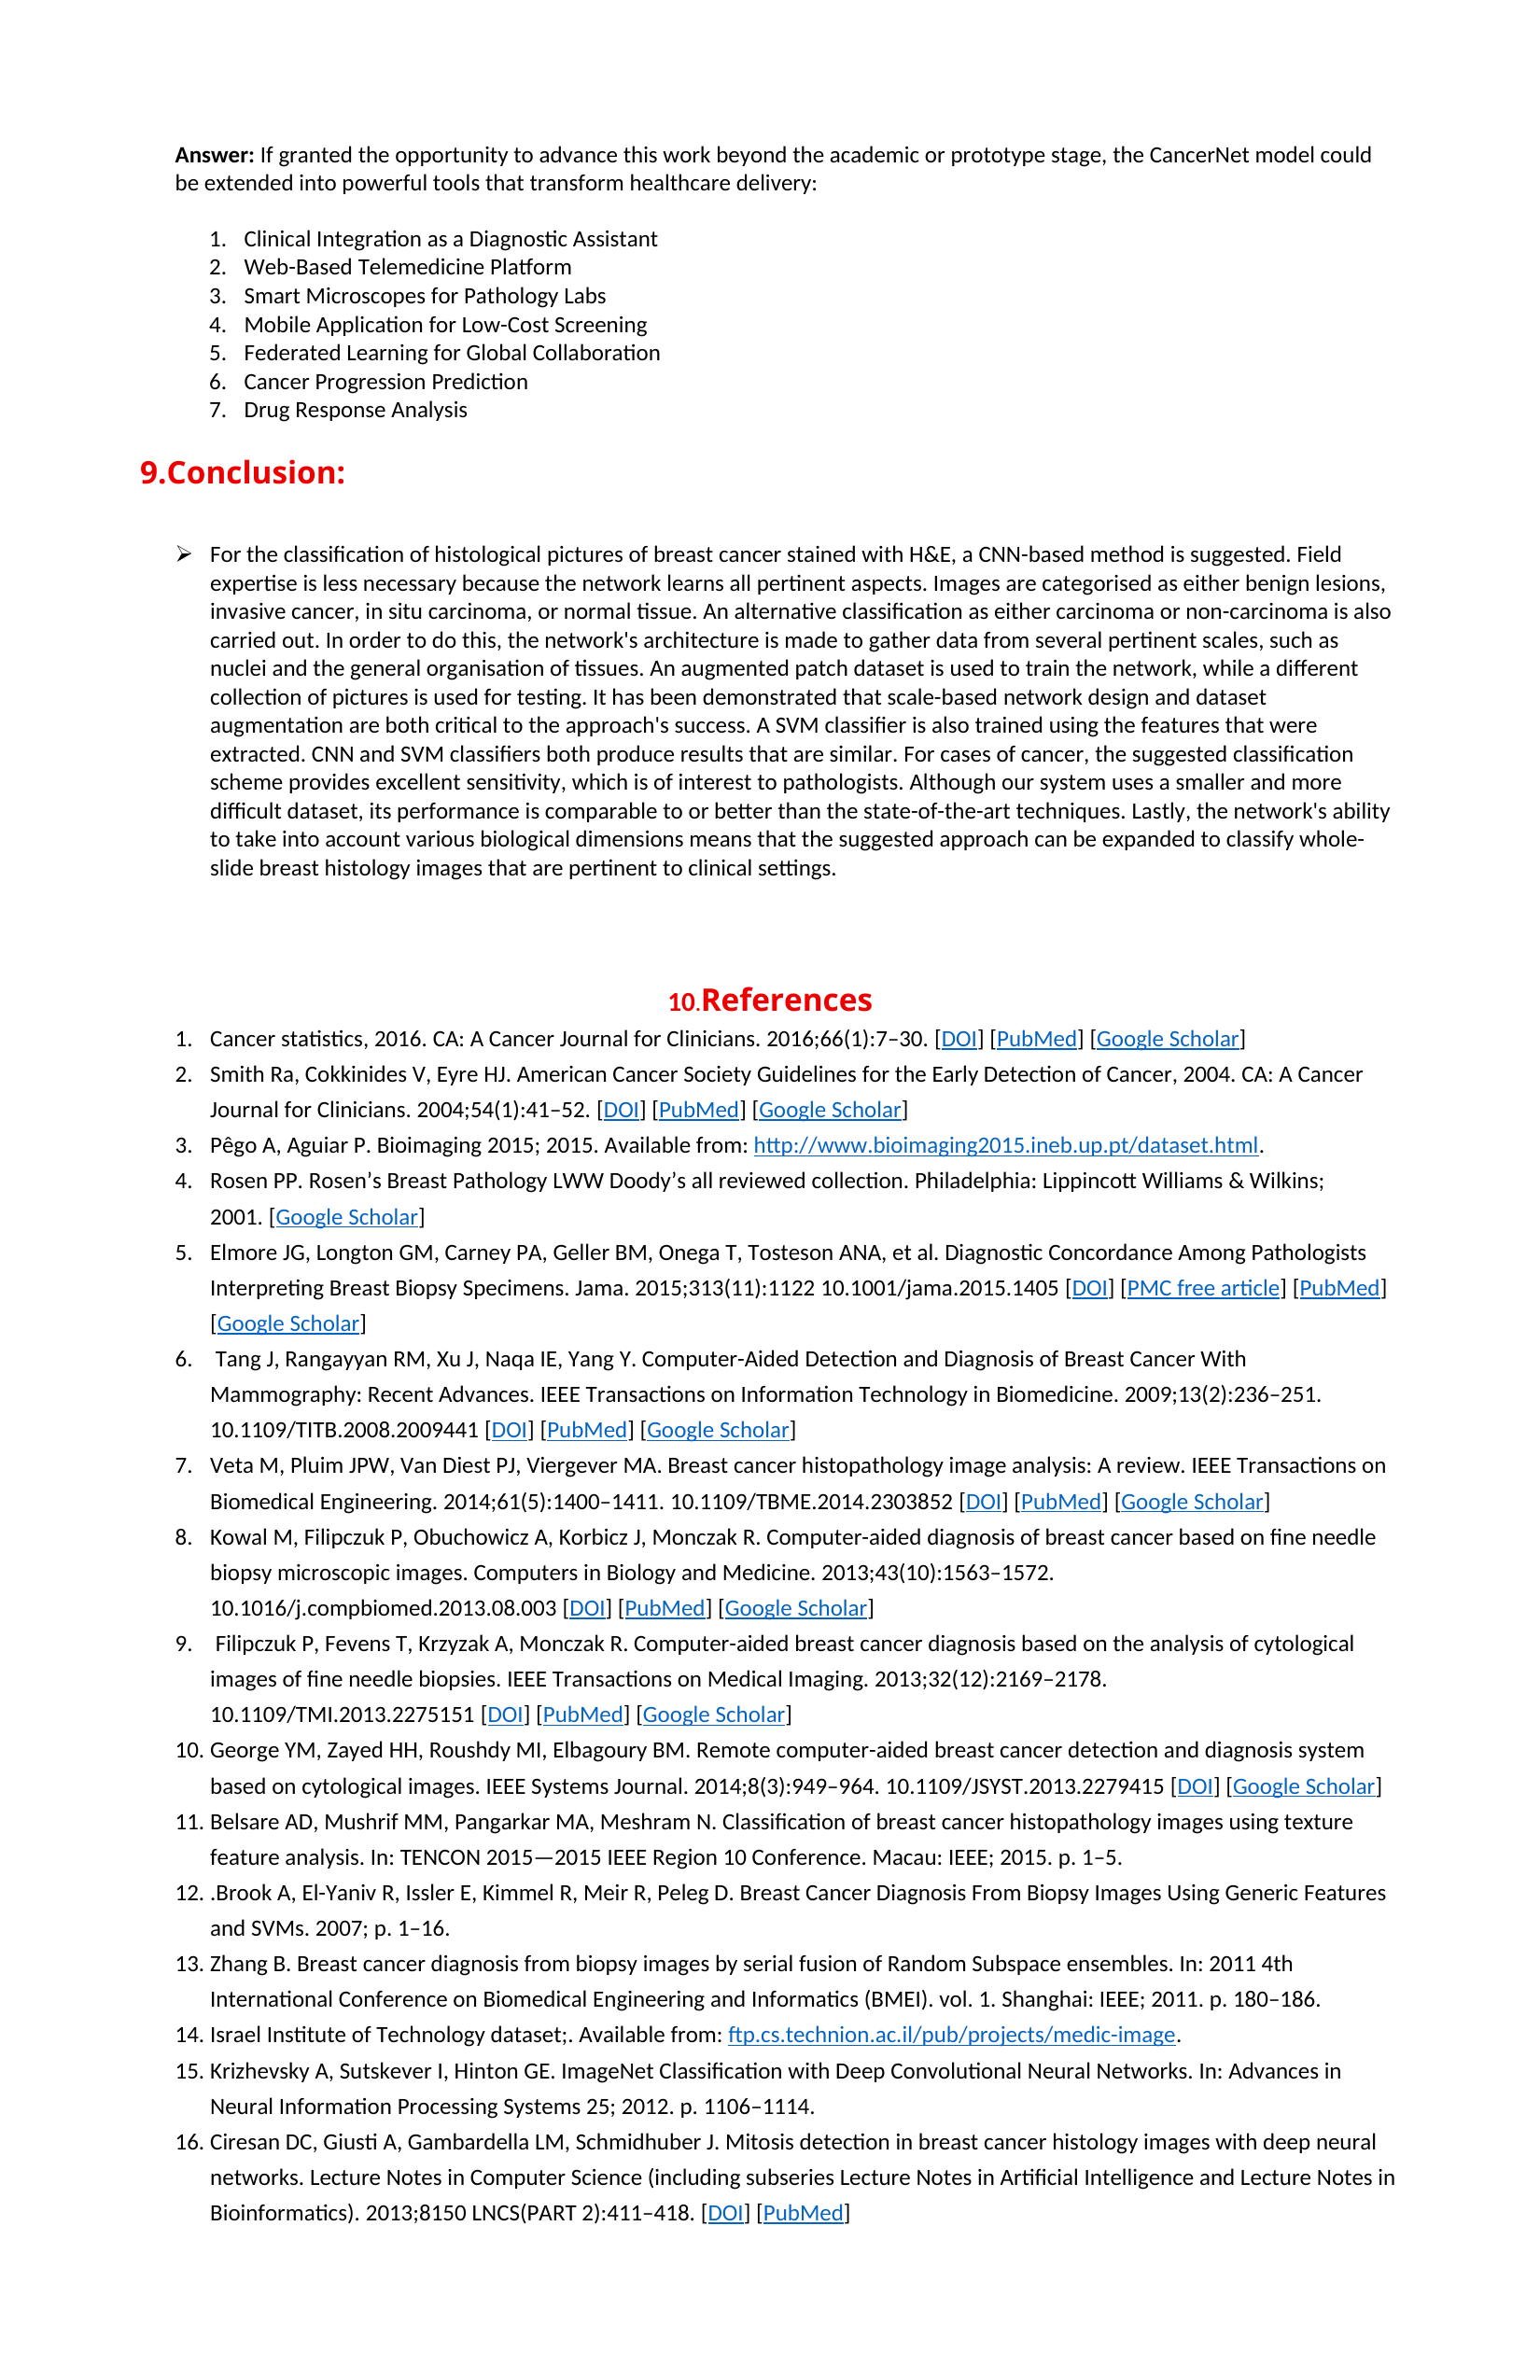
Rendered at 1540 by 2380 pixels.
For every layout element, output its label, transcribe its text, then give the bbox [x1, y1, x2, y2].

list Mobile Application for Low-Cost Screening [209, 310, 1400, 338]
list Drug Response Analysis [209, 395, 1400, 424]
list Cancer Progression Prediction [209, 367, 1400, 395]
text Answer: If granted the opportunity to advance this work beyond the academic or prototype stage, the CancerNet model could be extended into powerful tools that transform healthcare delivery: [175, 140, 1400, 197]
list Clinical Integration as a Diagnostic Assistant [209, 224, 1400, 253]
subtitle 9.Conclusion: [140, 451, 1400, 493]
list Smart Microscopes for Pathology Labs [209, 281, 1400, 310]
list Federated Learning for Global Collaboration [209, 338, 1400, 367]
list Web-Based Telemedicine Platform [209, 253, 1400, 281]
list For the classification of histological pictures of breast cancer stained with H&E, a CNN-based method is suggested. Field expertise is less necessary because the network learns all pertinent aspects. Images are categorised as either benign lesions, invasive cancer, in situ carcinoma, or normal tissue. An alternative classification as either carcinoma or non-carcinoma is also carried out. In order to do this, the network's architecture is made to gather data from several pertinent scales, such as nuclei and the general organisation of tissues. An augmented patch dataset is used to train the network, while a different collection of pictures is used for testing. It has been demonstrated that scale-based network design and dataset augmentation are both critical to the approach's success. A SVM classifier is also trained using the features that were extracted. CNN and SVM classifiers both produce results that are similar. For cases of cancer, the suggested classification scheme provides excellent sensitivity, which is of interest to pathologists. Although our system uses a smaller and more difficult dataset, its performance is comparable to or better than the state-of-the-art techniques. Lastly, the network's ability to take into account various biological dimensions means that the suggested approach can be expanded to classify whole-slide breast histology images that are pertinent to clinical settings. [175, 539, 1400, 882]
